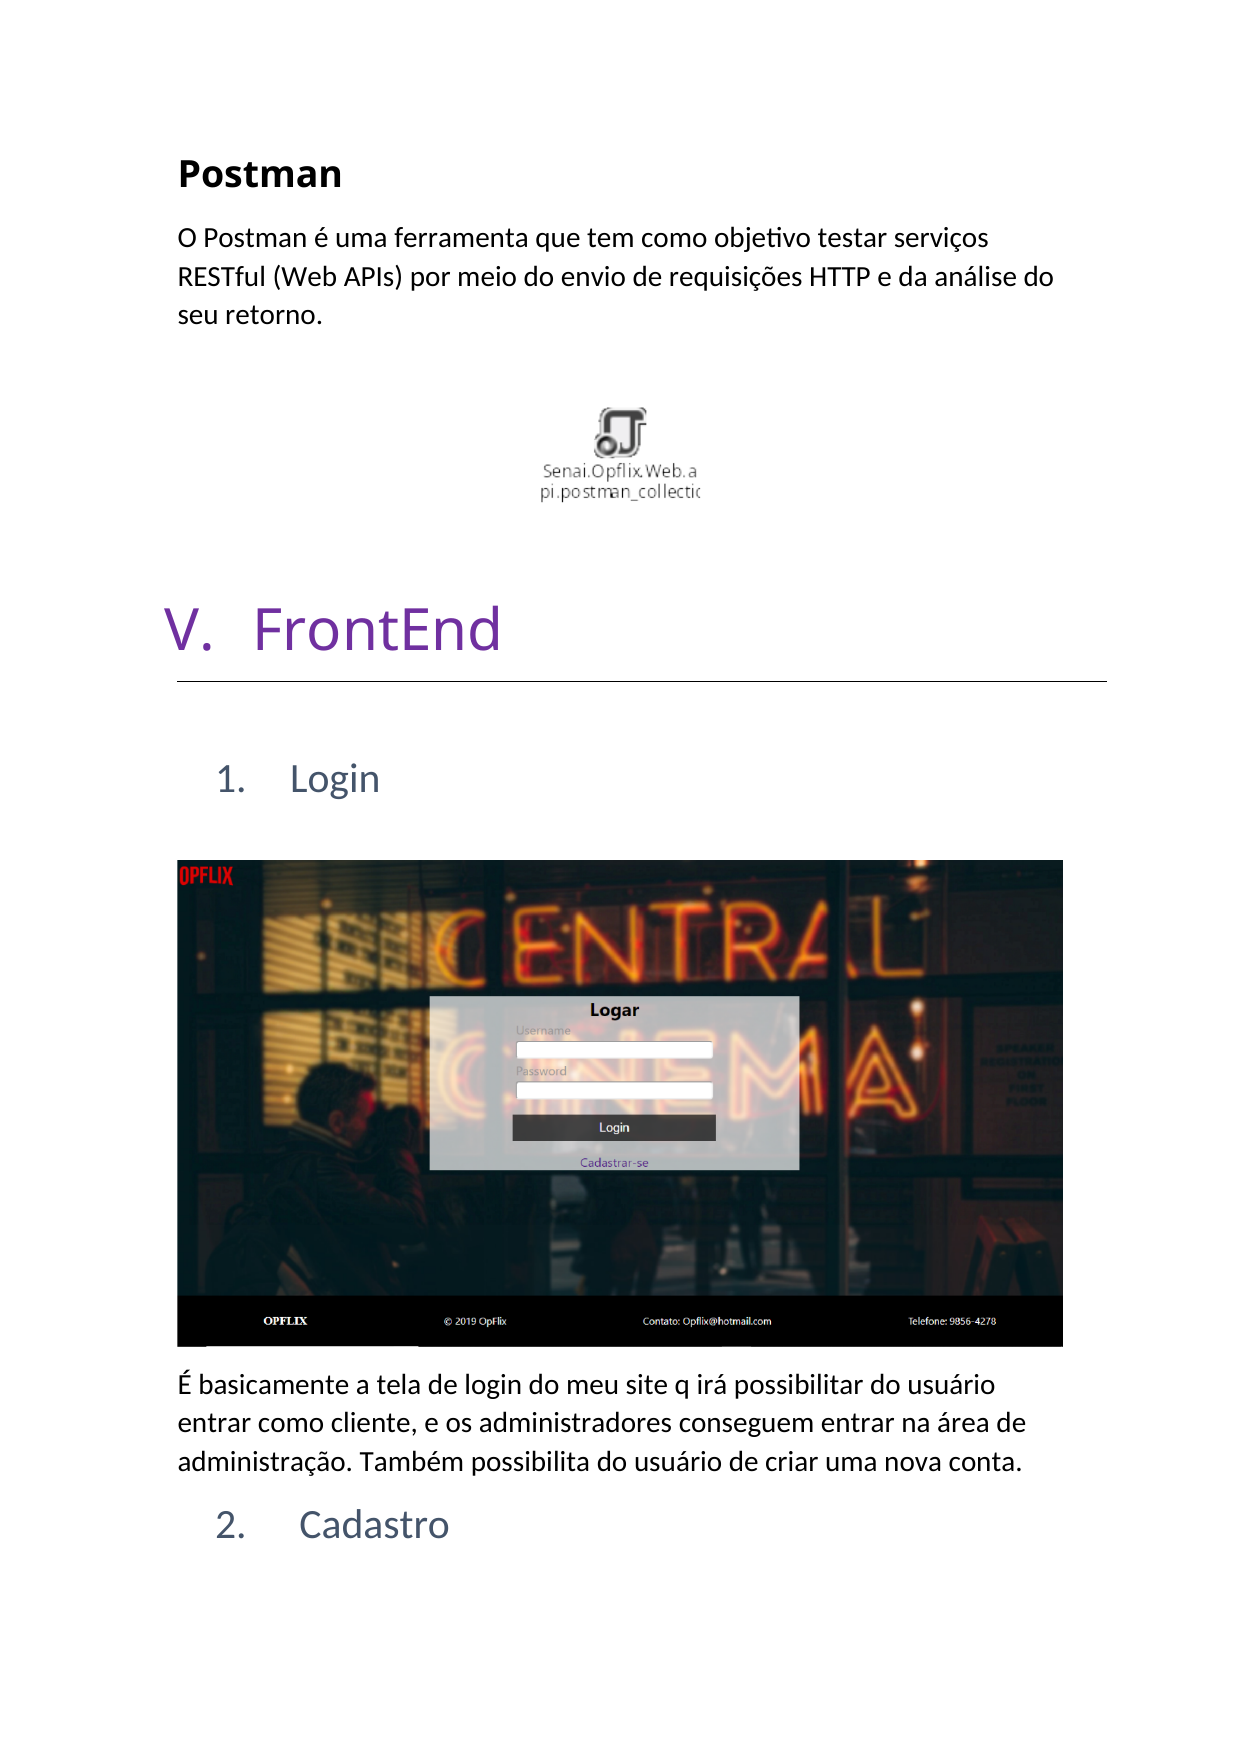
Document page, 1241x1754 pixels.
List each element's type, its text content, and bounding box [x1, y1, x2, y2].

text É basicamente a tela de login do meu site q irá possibilitar do usuário entrar como cliente, e os administradores conseguem entrar na área de administração. Também possibilita do usuário de criar uma nova conta. [177, 1366, 1063, 1478]
picture [177, 860, 1063, 1347]
list Cadastro [215, 1498, 898, 1549]
text O Postman é uma ferramenta que tem como objetivo testar serviços RESTful (Web APIs) por meio do envio de requisições HTTP e da análise do seu retorno. [177, 219, 1063, 332]
list FrontEnd [215, 588, 1063, 668]
list Login [215, 752, 898, 803]
text Postman [177, 148, 1063, 199]
